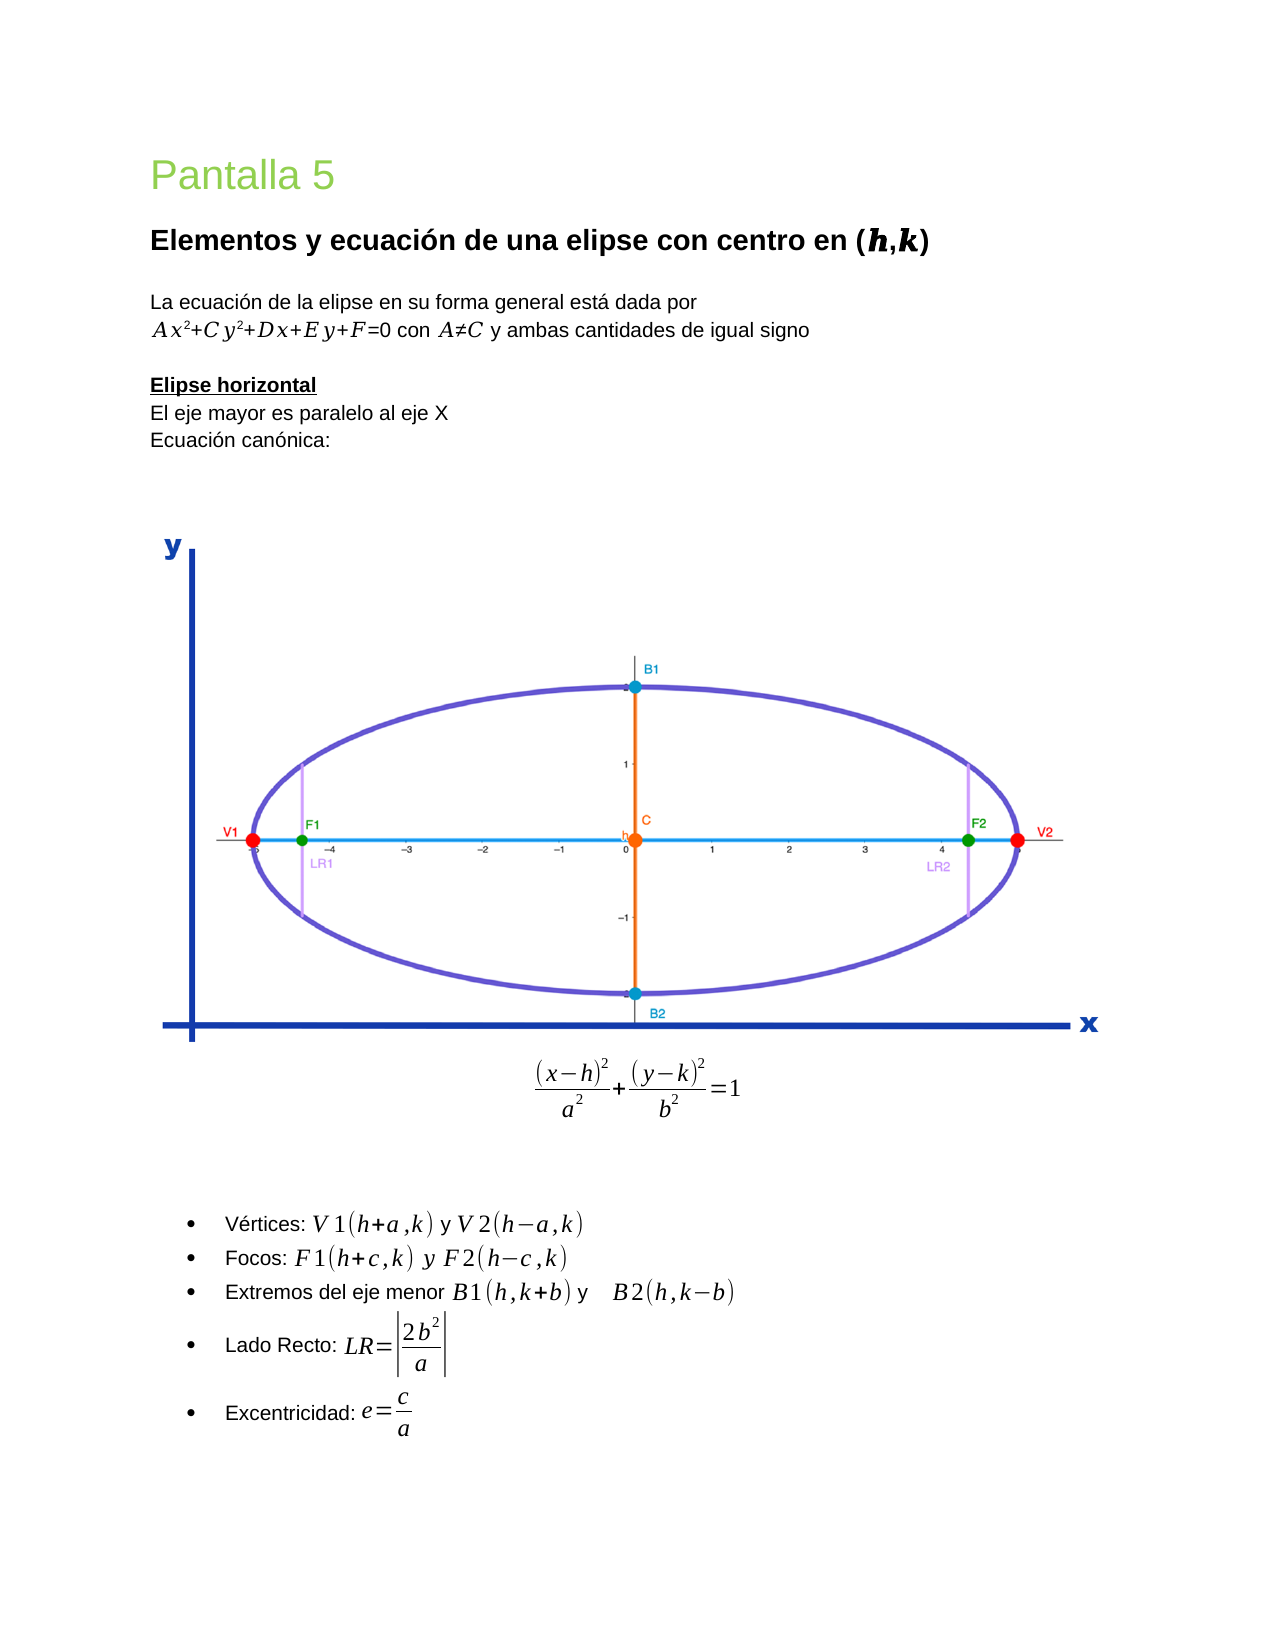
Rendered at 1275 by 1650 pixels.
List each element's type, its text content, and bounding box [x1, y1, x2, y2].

text Pantalla 5 [150, 150, 1125, 198]
list Excentricidad: [187, 1383, 1125, 1442]
picture [150, 510, 1109, 1051]
list Extremos del eje menor y [187, 1277, 1125, 1307]
list Lado Recto: [187, 1311, 1125, 1379]
text Elipse horizontal [150, 373, 1125, 397]
text La ecuación de la elipse en su forma general está dada por [150, 289, 1125, 313]
list Focos: 𝑦 [187, 1243, 1125, 1273]
text El eje mayor es paralelo al eje X [150, 401, 1125, 425]
text Elementos y ecuación de una elipse con centro en (𝒉,𝒌) [150, 222, 1125, 257]
text 𝐴𝑥2+𝐶𝑦2+𝐷𝑥+𝐸𝑦+𝐹=0 con 𝐴≠𝐶 y ambas cantidades de igual signo [150, 317, 1125, 342]
list Vértices: y [187, 1209, 1125, 1239]
text Ecuación canónica: [150, 428, 1125, 452]
